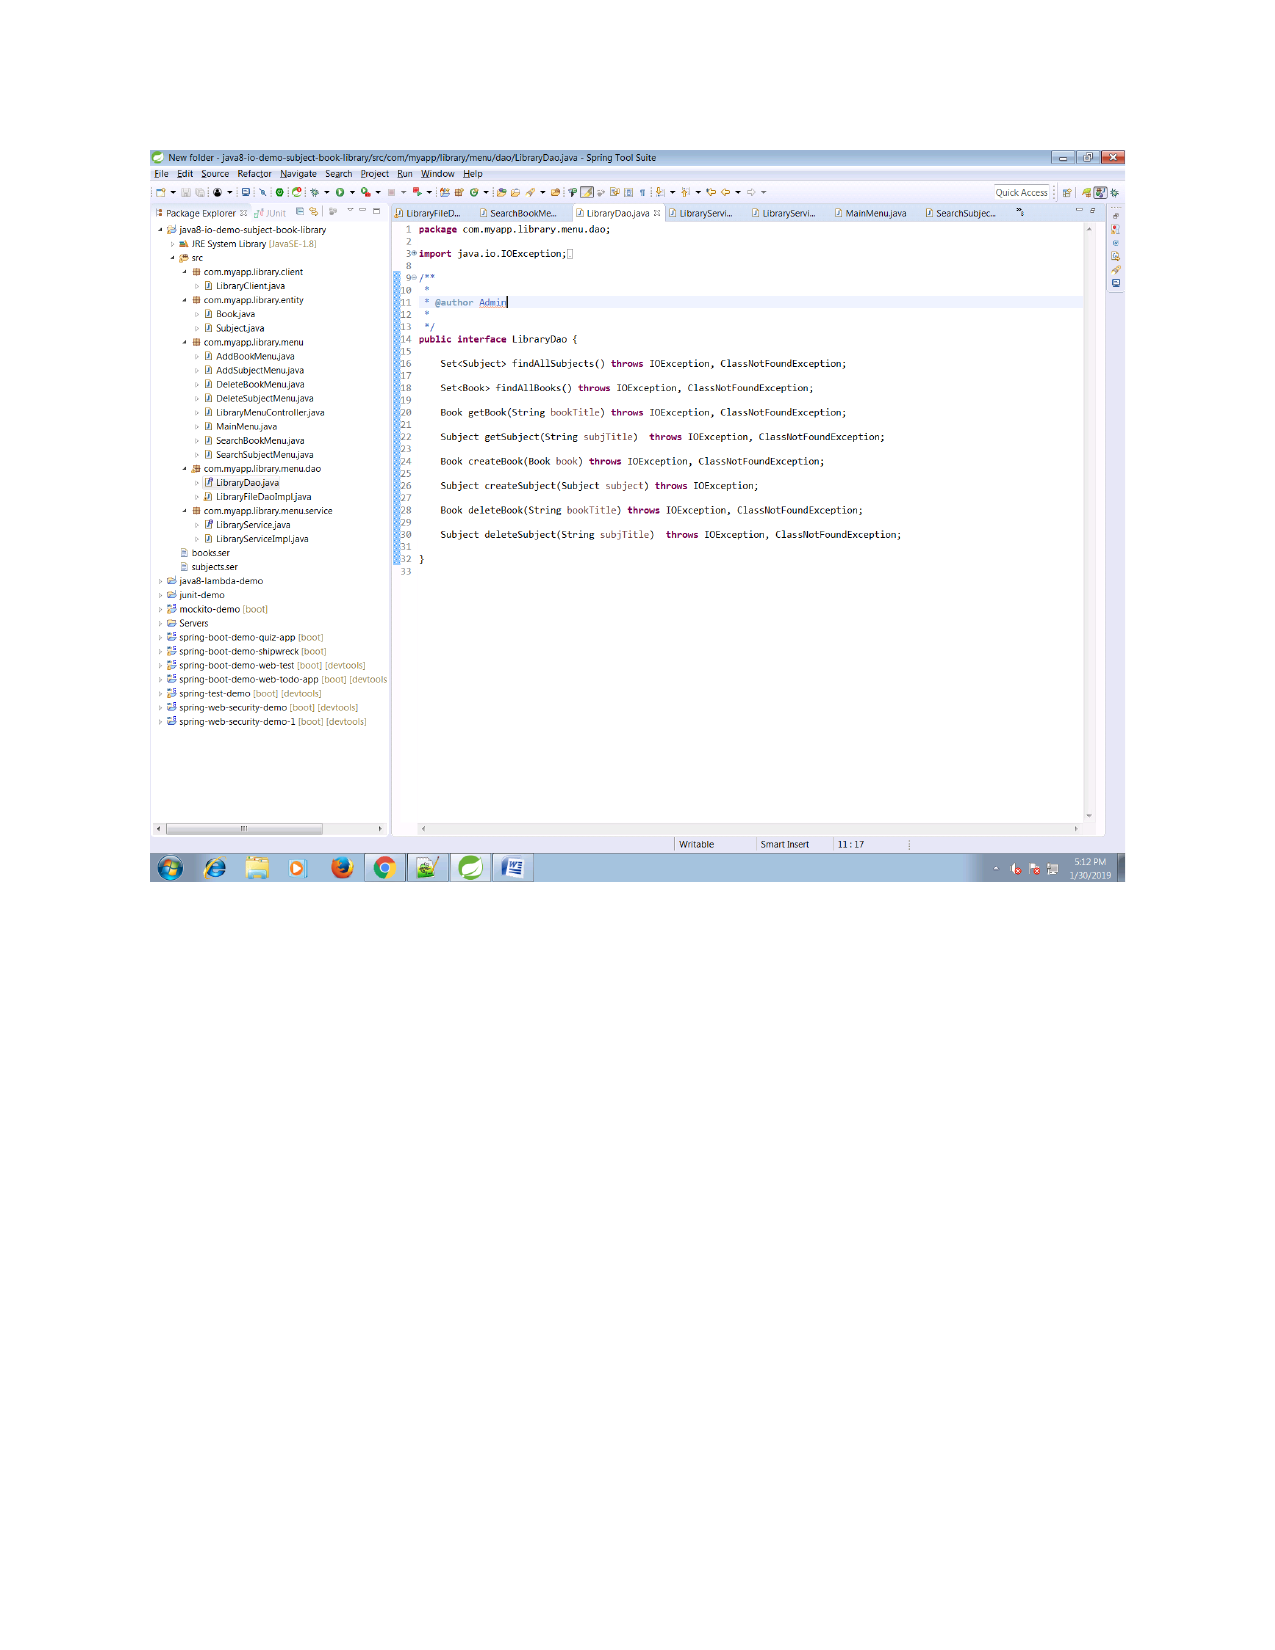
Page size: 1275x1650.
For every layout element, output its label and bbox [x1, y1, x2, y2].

picture [150, 150, 1125, 882]
